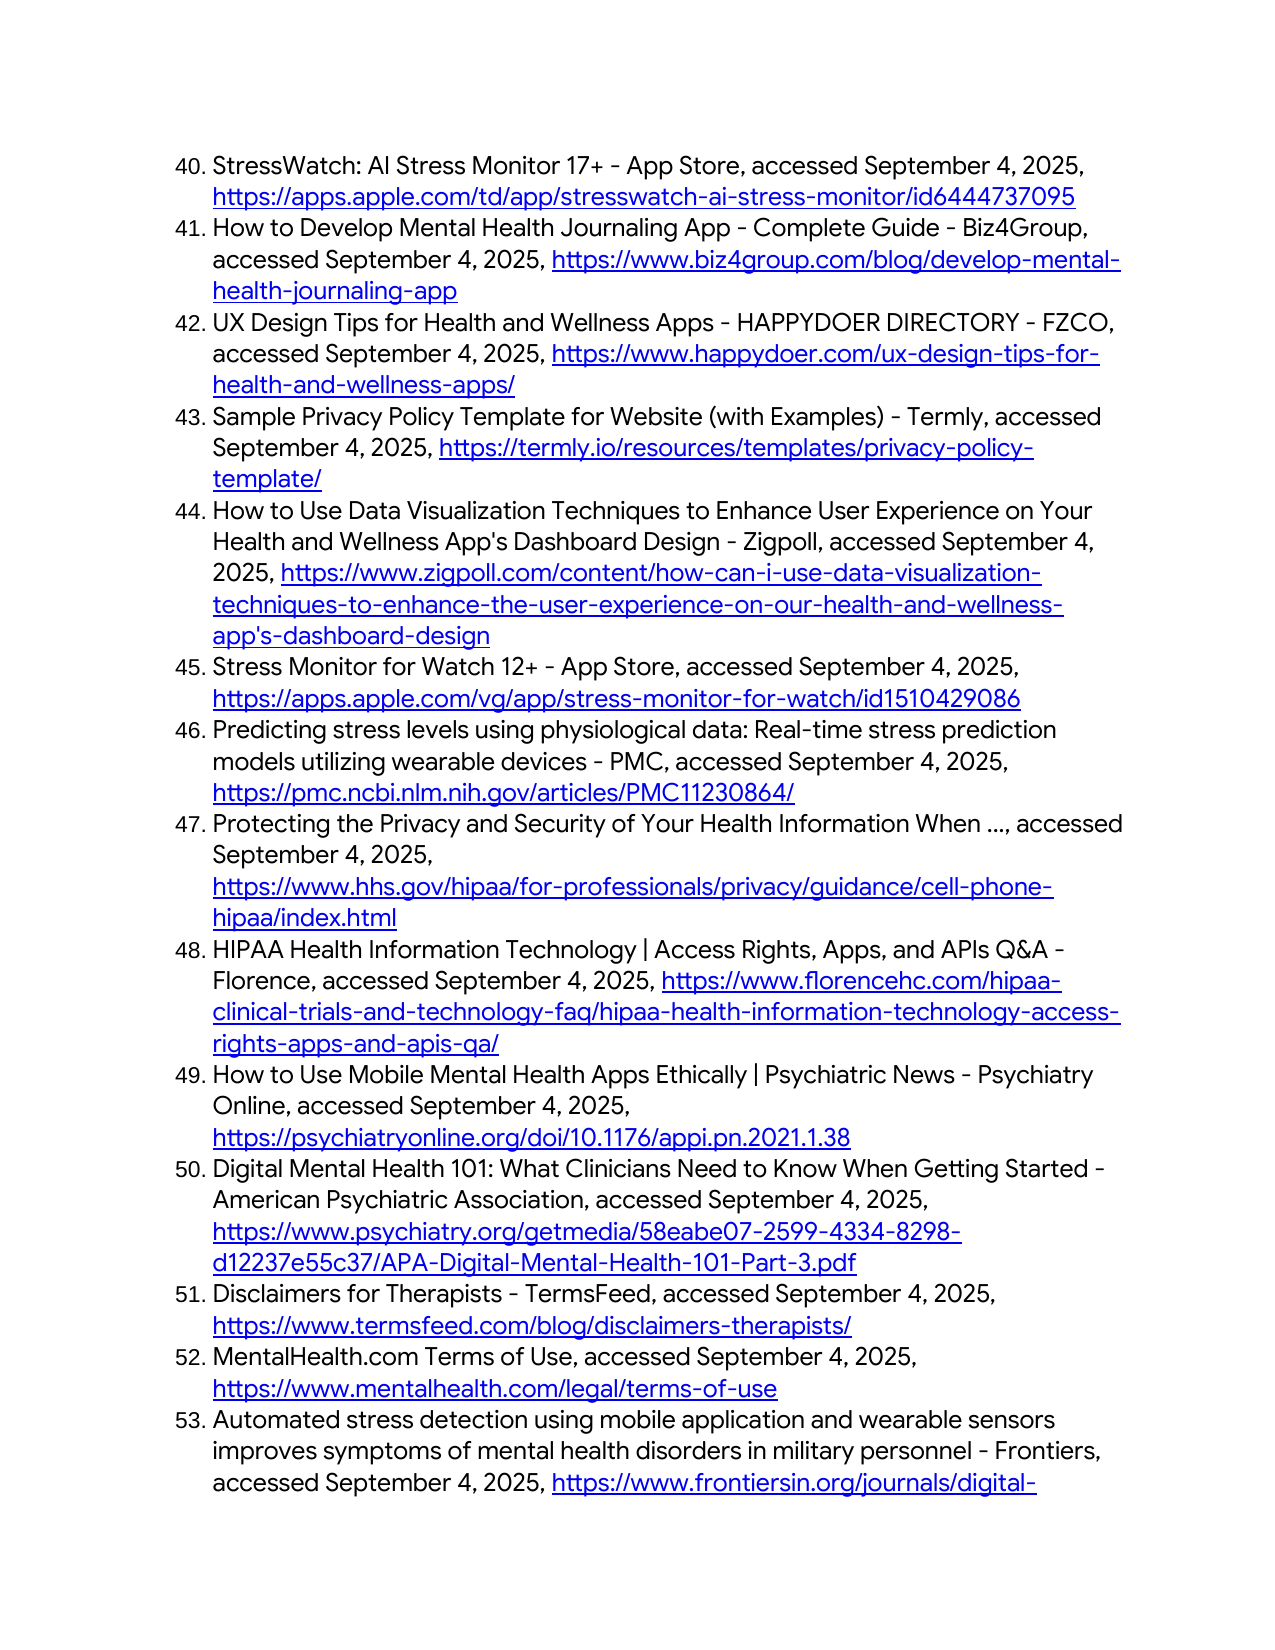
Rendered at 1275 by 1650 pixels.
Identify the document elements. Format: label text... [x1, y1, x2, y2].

list StressWatch: AI Stress Monitor 17+ - App Store, accessed September 4, 2025, https://apps.apple.com/td/app/stresswatch-ai-stress-monitor/id6444737095 [175, 150, 1125, 213]
list Stress Monitor for Watch 12+ - App Store, accessed September 4, 2025, https://apps.apple.com/vg/app/stress-monitor-for-watch/id1510429086 [175, 652, 1125, 714]
list MentalHealth.com Terms of Use, accessed September 4, 2025, https://www.mentalhealth.com/legal/terms-of-use [175, 1341, 1125, 1404]
list HIPAA Health Information Technology | Access Rights, Apps, and APIs Q&A - Florence, accessed September 4, 2025, https://www.florencehc.com/hipaa-clinical-trials-and-technology-faq/hipaa-health-information-technology-access-rights-apps-and-apis-qa/ [175, 934, 1125, 1059]
list Predicting stress levels using physiological data: Real-time stress prediction models utilizing wearable devices - PMC, accessed September 4, 2025, https://pmc.ncbi.nlm.nih.gov/articles/PMC11230864/ [175, 714, 1125, 808]
list Digital Mental Health 101: What Clinicians Need to Know When Getting Started - American Psychiatric Association, accessed September 4, 2025, https://www.psychiatry.org/getmedia/58eabe07-2599-4334-8298-d12237e55c37/APA-Digital-Mental-Health-101-Part-3.pdf [175, 1153, 1125, 1279]
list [175, 1404, 1125, 1498]
list How to Use Data Visualization Techniques to Enhance User Experience on Your Health and Wellness App's Dashboard Design - Zigpoll, accessed September 4, 2025, https://www.zigpoll.com/content/how-can-i-use-data-visualization-techniques-to-enhance-the-user-experience-on-our-health-and-wellness-app's-dashboard-design [175, 495, 1125, 652]
list How to Use Mobile Mental Health Apps Ethically | Psychiatric News - Psychiatry Online, accessed September 4, 2025, https://psychiatryonline.org/doi/10.1176/appi.pn.2021.1.38 [175, 1059, 1125, 1153]
list How to Develop Mental Health Journaling App - Complete Guide - Biz4Group, accessed September 4, 2025, https://www.biz4group.com/blog/develop-mental-health-journaling-app [175, 213, 1125, 307]
list UX Design Tips for Health and Wellness Apps - HAPPYDOER DIRECTORY - FZCO, accessed September 4, 2025, https://www.happydoer.com/ux-design-tips-for-health-and-wellness-apps/ [175, 307, 1125, 401]
list Sample Privacy Policy Template for Website (with Examples) - Termly, accessed September 4, 2025, https://termly.io/resources/templates/privacy-policy-template/ [175, 401, 1125, 495]
list Disclaimers for Therapists - TermsFeed, accessed September 4, 2025, https://www.termsfeed.com/blog/disclaimers-therapists/ [175, 1279, 1125, 1341]
list Protecting the Privacy and Security of Your Health Information When ..., accessed September 4, 2025, https://www.hhs.gov/hipaa/for-professionals/privacy/guidance/cell-phone-hipaa/index.html [175, 808, 1125, 934]
